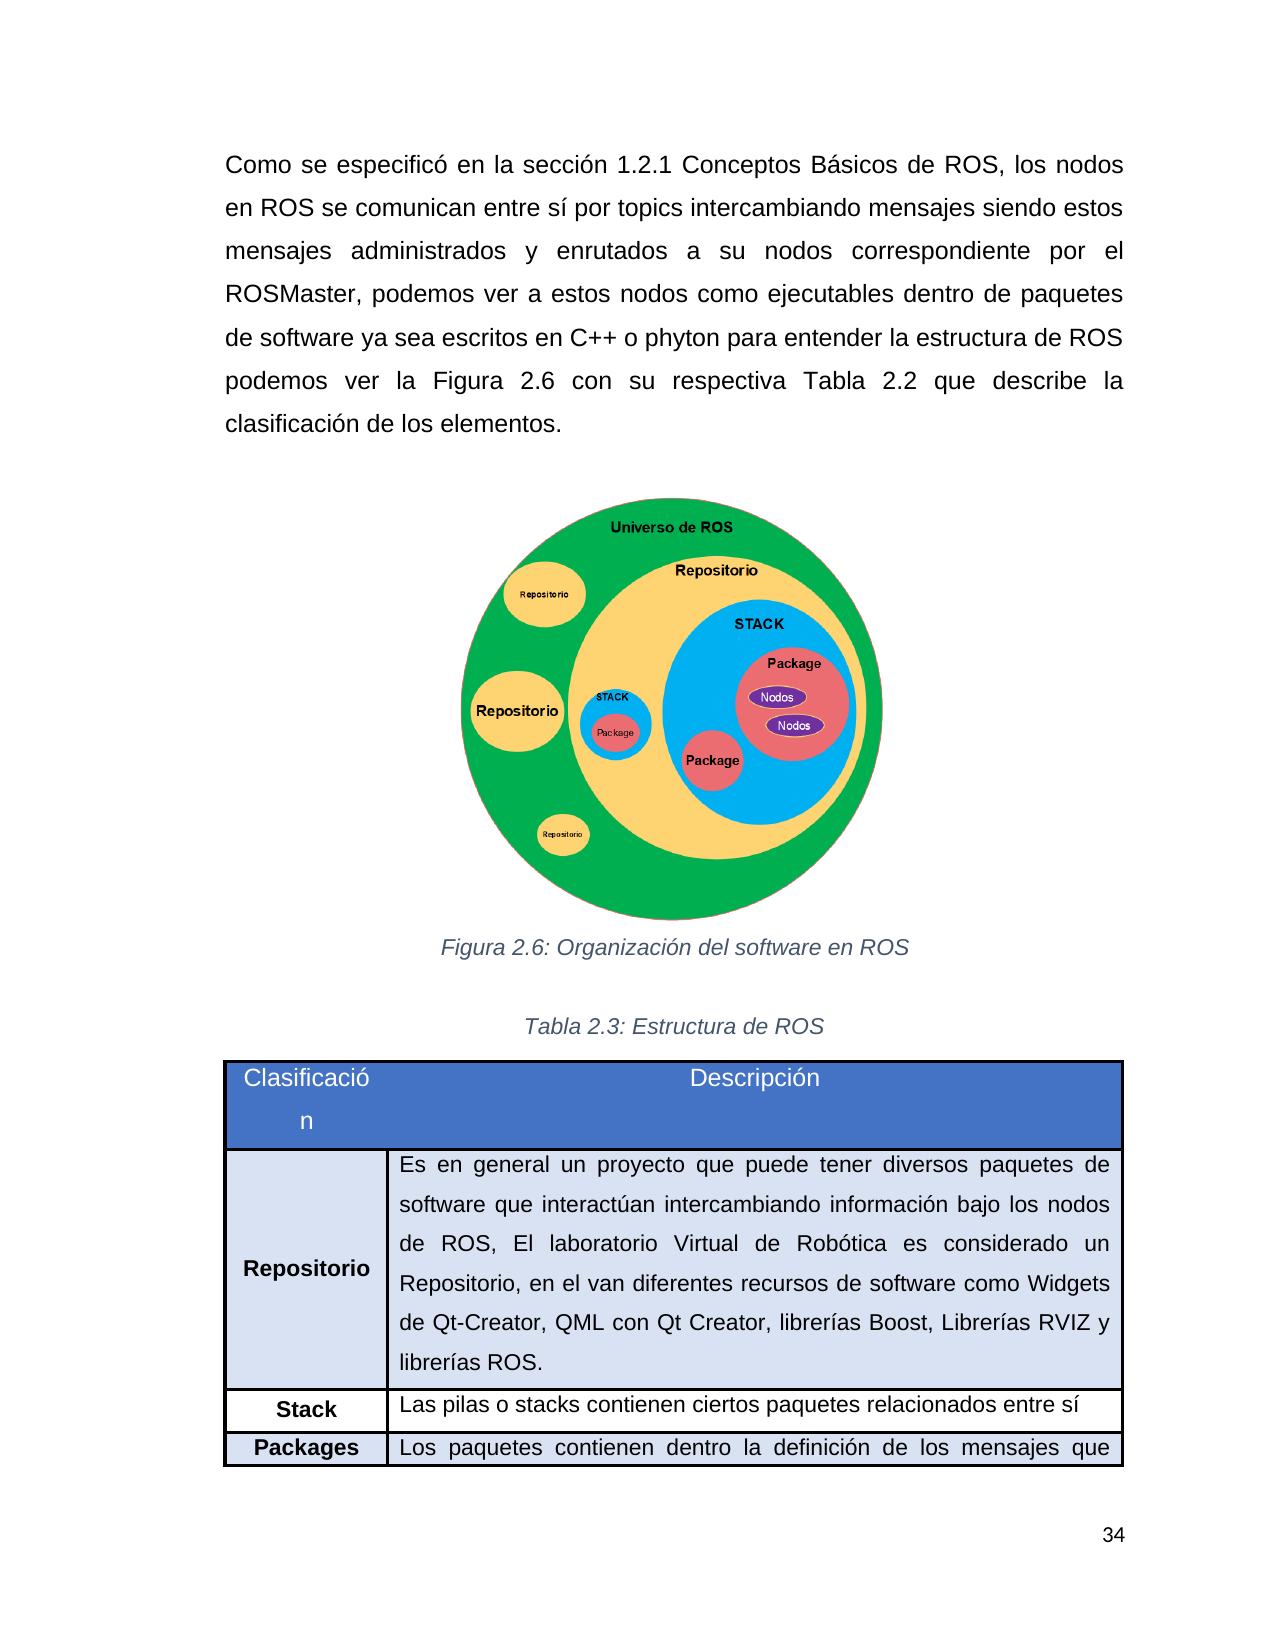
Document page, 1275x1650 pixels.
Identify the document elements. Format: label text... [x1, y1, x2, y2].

text Figura 2.6: Organización del software en ROS [225, 934, 1125, 960]
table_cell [389, 1434, 1121, 1464]
table_cell Stack [227, 1391, 386, 1431]
table_cell Es en general un proyecto que puede tener diversos paquetes de software que interactúan intercambiando información bajo los nodos de ROS, El laboratorio Virtual de Robótica es considerado un Repositorio, en el van diferentes recursos de software como Widgets de Qt-Creator, QML con Qt Creator, librerías Boost, Librerías RVIZ y librerías ROS. [389, 1151, 1121, 1388]
table_header Descripción [388, 1063, 1121, 1148]
table_cell Las pilas o stacks contienen ciertos paquetes relacionados entre sí [389, 1391, 1121, 1431]
text Tabla 2.2: Estructura de ROS [225, 1013, 1125, 1039]
table_header Clasificación [227, 1063, 388, 1148]
table_cell Repositorio [227, 1151, 386, 1388]
table_cell Packages [227, 1434, 386, 1464]
text Como se especificó en la sección 1.2.1 Conceptos Básicos de ROS, los nodos en ROS se comunican entre sí por topics intercambiando mensajes siendo estos mensajes administrados y enrutados a su nodos correspondiente por el ROSMaster, podemos ver a estos nodos como ejecutables dentro de paquetes de software ya sea escritos en C++ o phyton para entender la estructura de ROS podemos ver la Figura 2.6 con su respectiva Tabla 2.2 que describe la clasificación de los elementos. [225, 150, 1125, 437]
picture [433, 495, 917, 921]
